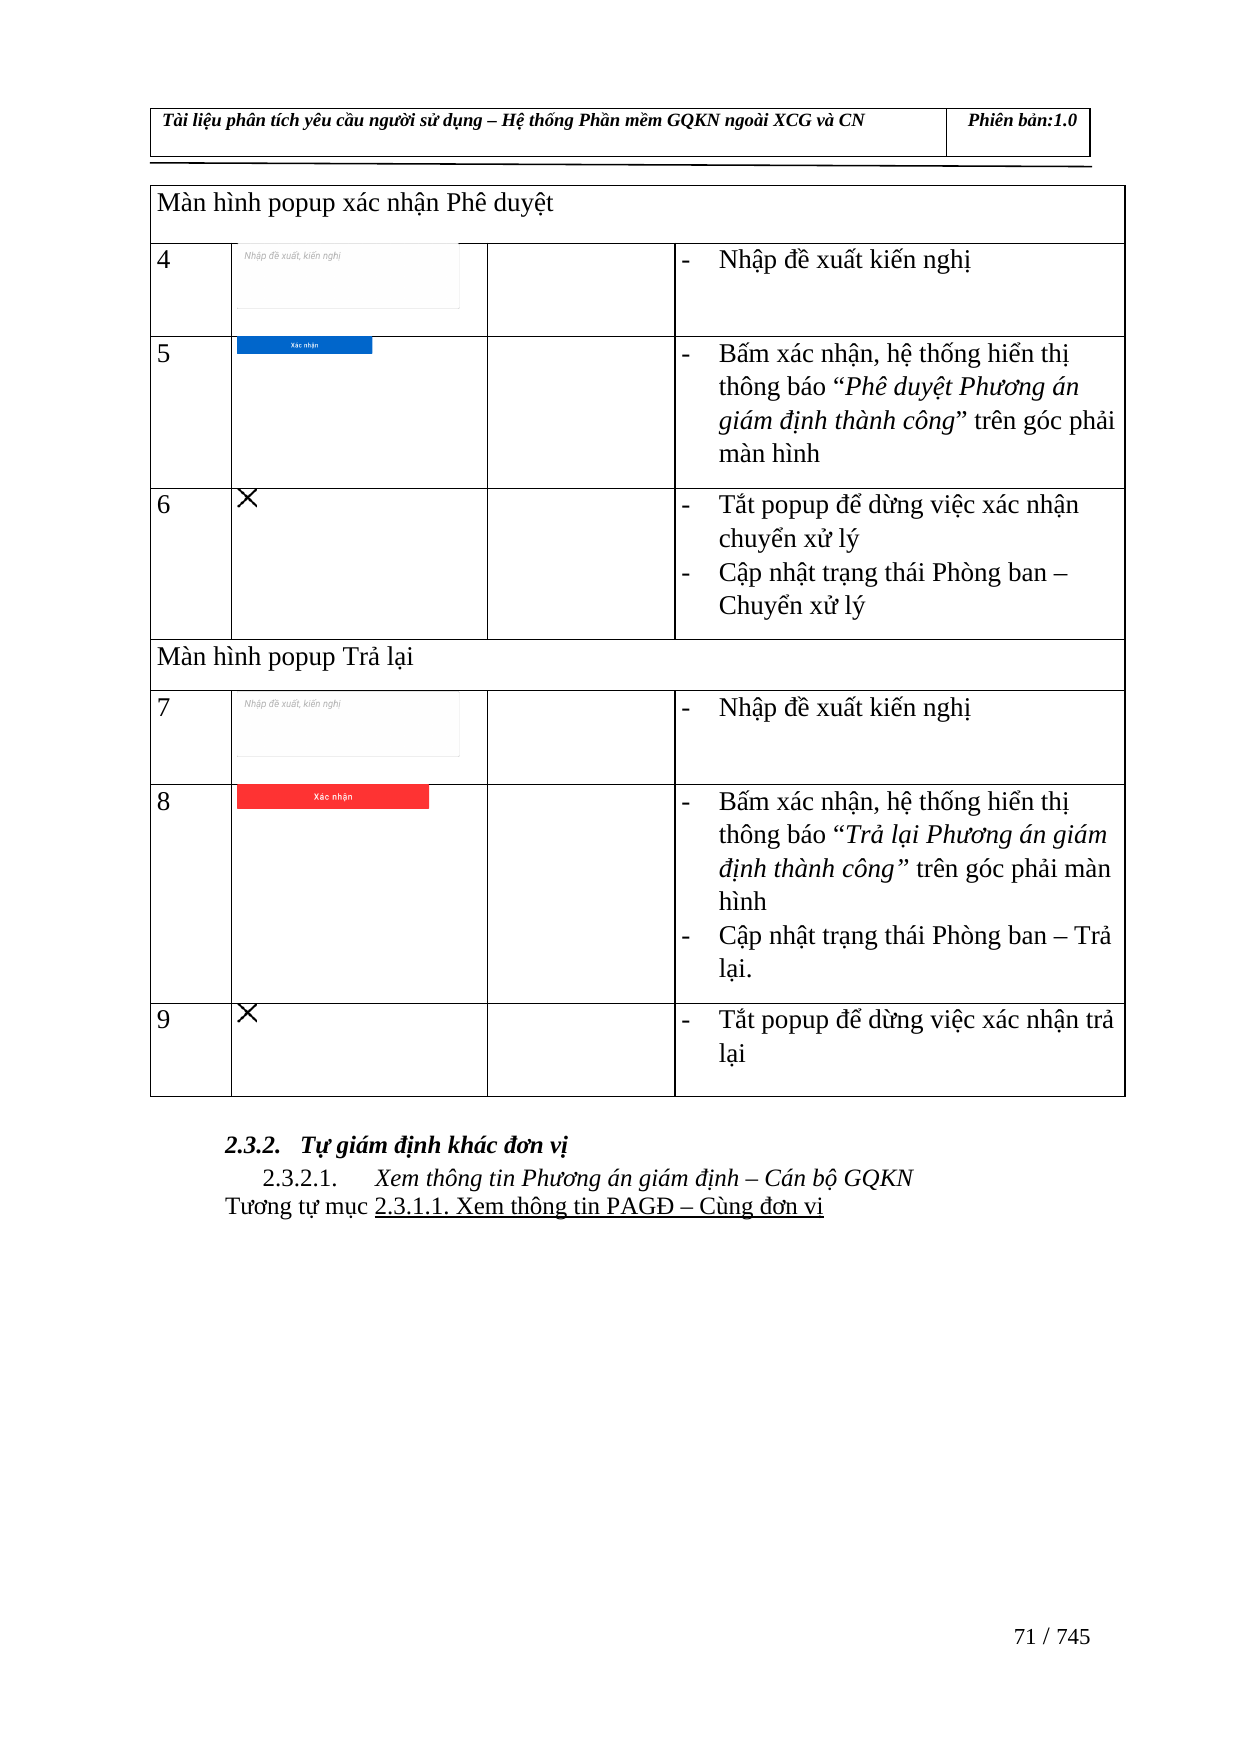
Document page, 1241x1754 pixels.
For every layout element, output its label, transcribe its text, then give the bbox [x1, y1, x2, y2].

picture [236, 1003, 257, 1023]
table_cell [232, 785, 487, 1002]
picture [237, 336, 373, 354]
table_cell 4 [151, 244, 231, 336]
picture [237, 243, 460, 309]
picture [237, 784, 430, 809]
table_cell [232, 337, 487, 487]
subtitle Tự giám định khác đơn vị [225, 1130, 1090, 1158]
table_cell 5 [151, 337, 231, 487]
table_cell [488, 244, 674, 336]
table_cell [232, 244, 487, 336]
table_cell [488, 1004, 674, 1096]
table_cell Bấm xác nhận, hệ thống hiển thị thông báo “Phê duyệt Phương án giám định thành công” trên góc phải màn hình [676, 337, 1124, 487]
table_cell Bấm xác nhận, hệ thống hiển thị thông báo “Trả lại Phương án giám định thành công” trên góc phải màn hình Cập nhật trạng thái Phòng ban – Trả lại. [676, 785, 1124, 1002]
table_cell [488, 785, 674, 1002]
picture [237, 691, 460, 757]
table_cell 9 [151, 1004, 231, 1096]
table_cell Màn hình popup Trả lại [151, 640, 1124, 690]
table_cell 8 [151, 785, 231, 1002]
table_cell Tắt popup để dừng việc xác nhận chuyển xử lý Cập nhật trạng thái Phòng ban – Chuyển xử lý [676, 489, 1124, 639]
table_cell [488, 691, 674, 784]
text Tương tự mục 2.3.1.1. Xem thông tin PAGĐ – Cùng đơn vị [225, 1191, 1090, 1220]
table_cell [232, 691, 487, 784]
table_cell Nhập đề xuất kiến nghị [676, 244, 1124, 336]
table_cell [232, 1004, 487, 1096]
table_cell Nhập đề xuất kiến nghị [676, 691, 1124, 784]
table_cell [232, 489, 487, 639]
table_cell 6 [151, 489, 231, 639]
table_cell Tắt popup để dừng việc xác nhận trả lại [676, 1004, 1124, 1096]
subtitle Xem thông tin Phương án giám định – Cán bộ GQKN [262, 1163, 1090, 1191]
table_cell [488, 337, 674, 487]
table_cell [488, 489, 674, 639]
picture [236, 488, 257, 508]
table_cell 7 [151, 691, 231, 784]
table_cell Màn hình popup xác nhận Phê duyệt [151, 186, 1124, 242]
